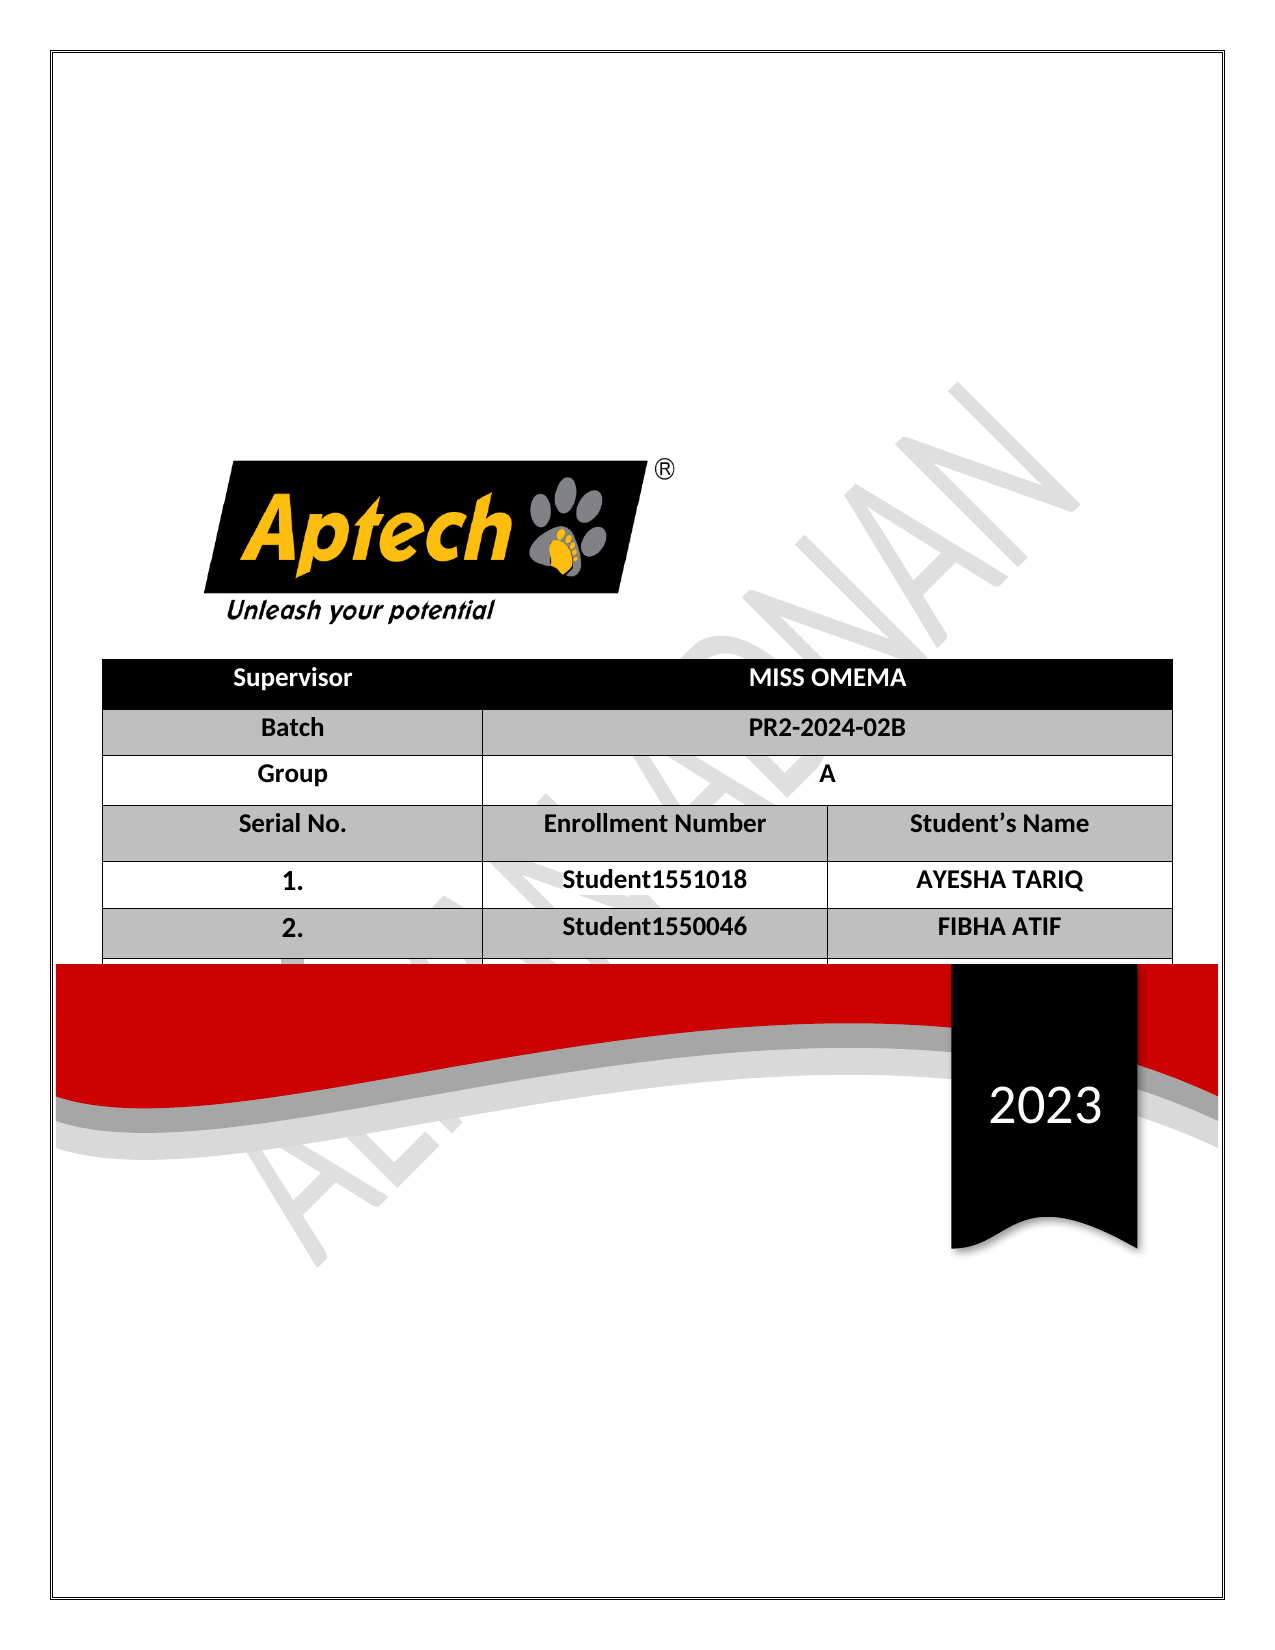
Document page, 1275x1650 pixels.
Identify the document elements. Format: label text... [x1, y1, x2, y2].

table_cell Student1550046 [483, 909, 827, 958]
table_cell AYESHA TARIQ [828, 862, 1172, 908]
table_cell Batch [103, 710, 482, 755]
picture [169, 417, 693, 659]
table_header MISS OMEMA [483, 660, 1172, 709]
table_cell 1. [103, 862, 482, 908]
table_cell FIBHA ATIF [828, 909, 1172, 958]
table_cell Enrollment Number [483, 806, 827, 861]
table_cell A [483, 756, 1172, 805]
table_header Supervisor [103, 660, 482, 709]
table_cell PR2-2024-02B [483, 710, 1172, 755]
table_cell 2. [103, 909, 482, 958]
table_cell Group [103, 756, 482, 805]
table_cell Student1551018 [483, 862, 827, 908]
table_cell Student’s Name [828, 806, 1172, 861]
table_cell Serial No. [103, 806, 482, 861]
